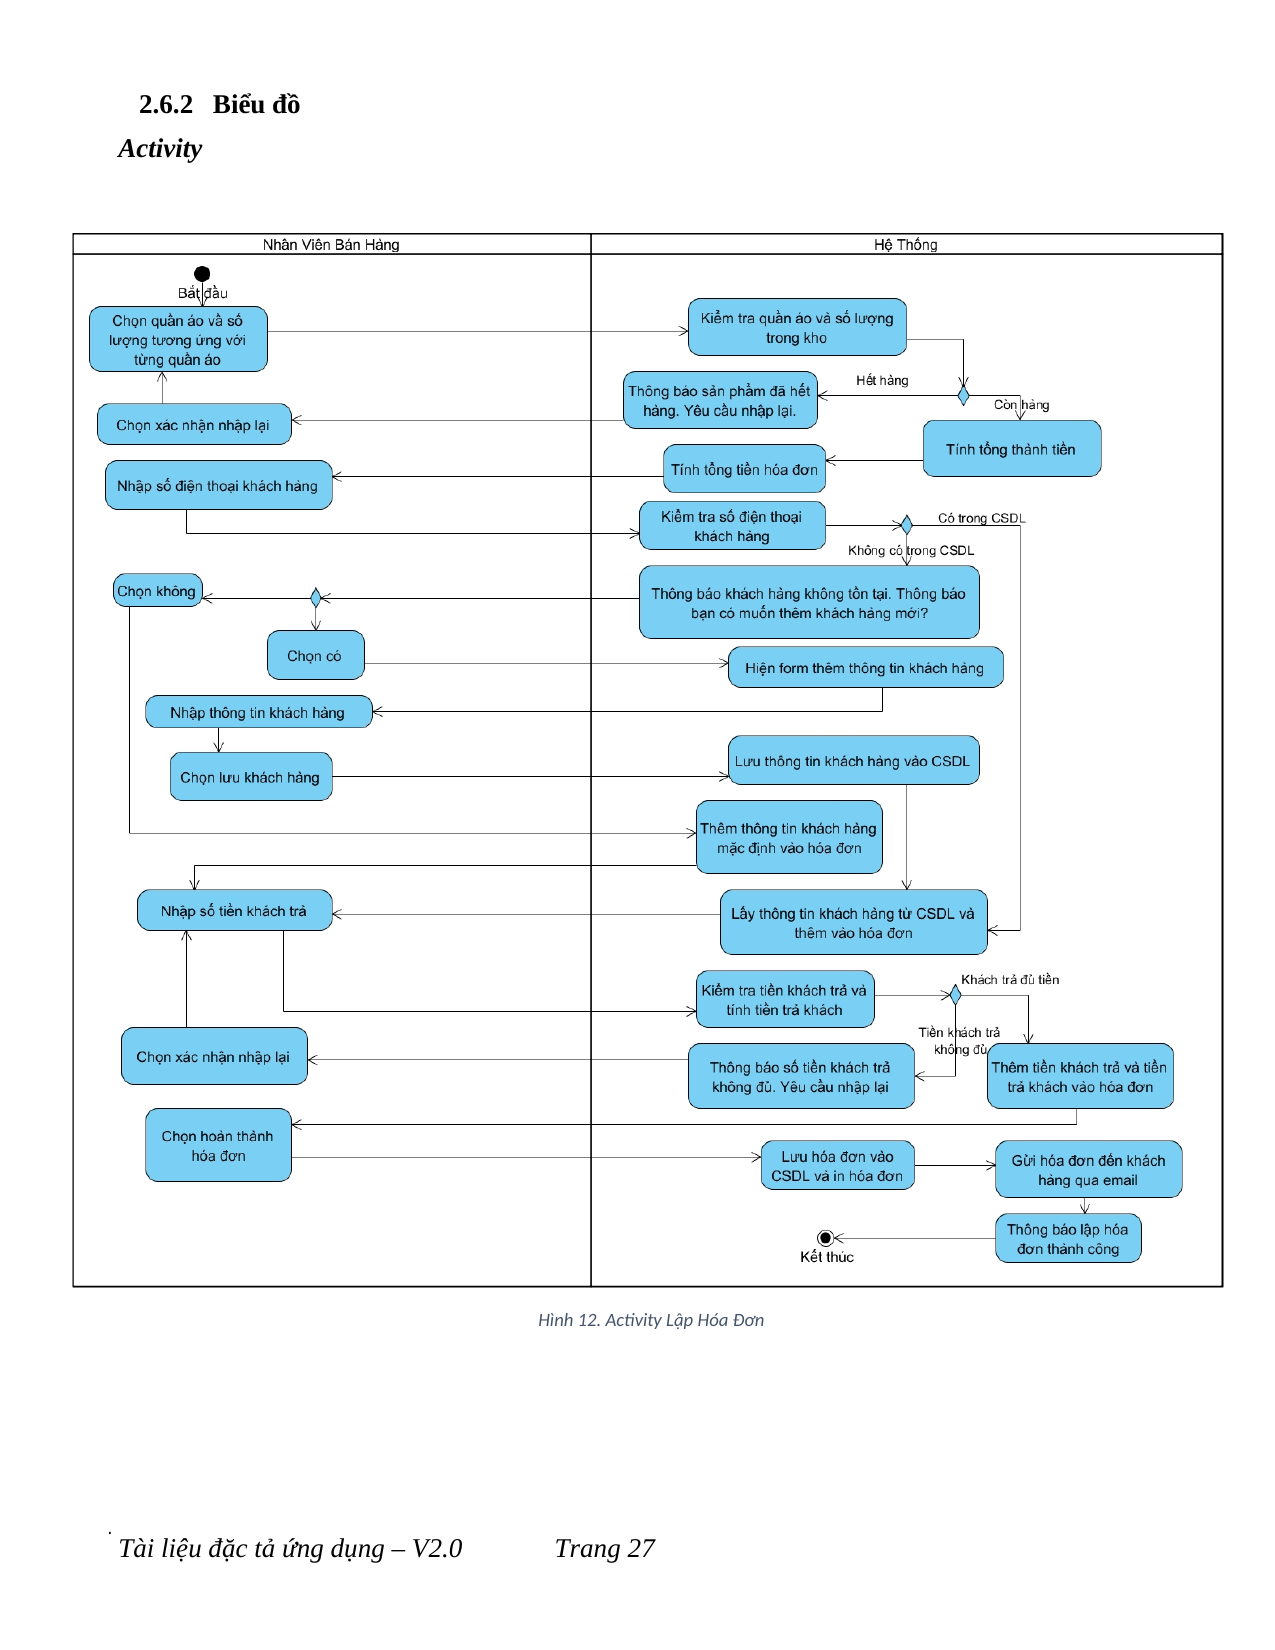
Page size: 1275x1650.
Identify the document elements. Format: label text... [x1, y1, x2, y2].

picture [69, 233, 1225, 1290]
text Biểu đồ [193, 89, 1186, 120]
text Hình 12. Activity Lập Hóa Đơn [118, 1290, 1186, 1331]
text Activity [118, 132, 1186, 163]
